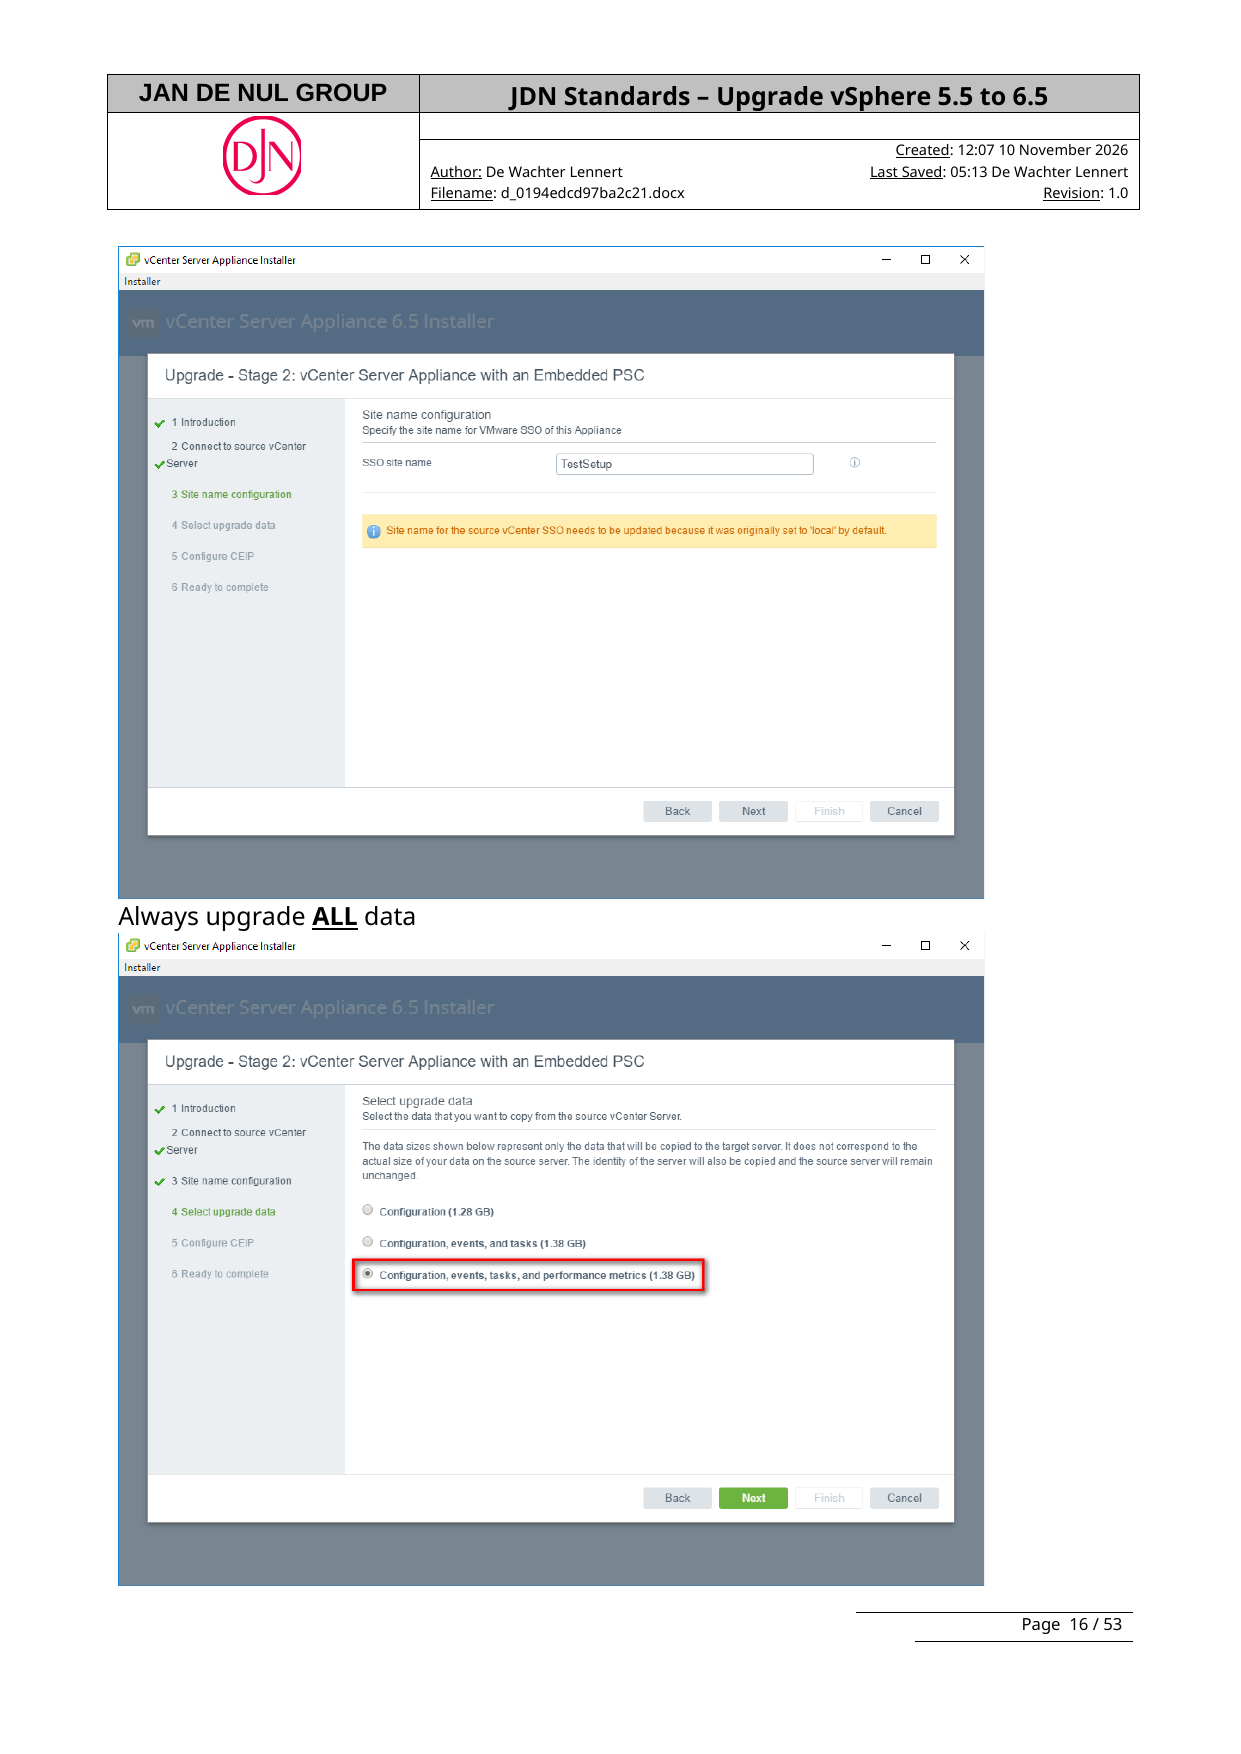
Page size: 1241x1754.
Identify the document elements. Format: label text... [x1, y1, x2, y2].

picture [118, 246, 985, 899]
picture [222, 116, 301, 195]
text Always upgrade ALL data [118, 899, 1122, 933]
picture [118, 933, 985, 1586]
